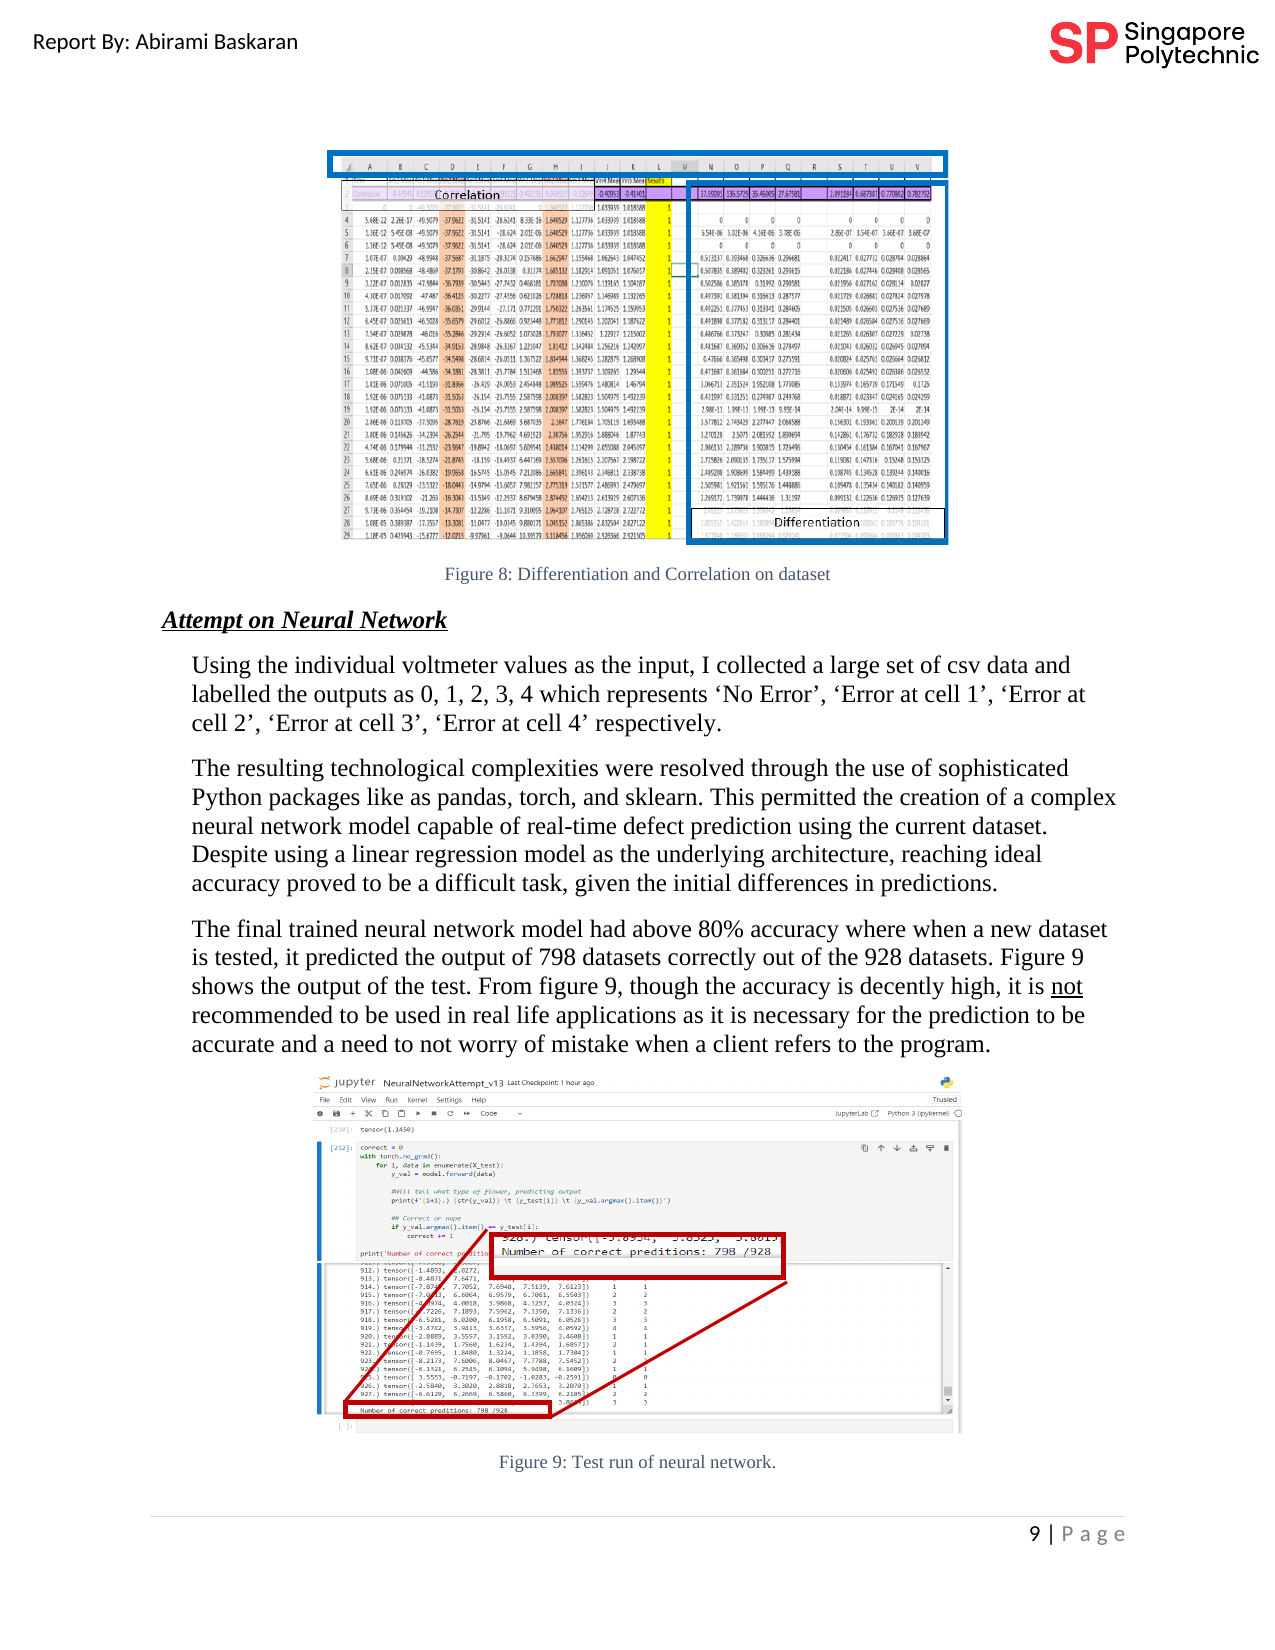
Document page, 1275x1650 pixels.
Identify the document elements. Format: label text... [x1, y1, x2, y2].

picture [313, 1074, 962, 1433]
text Using the individual voltmeter values as the input, I collected a large set of csv data and labelled the outputs as 0, 1, 2, 3, 4 which represents ‘No Error’, ‘Error at cell 1’, ‘Error at cell 2’, ‘Error at cell 3’, ‘Error at cell 4’ respectively. [191, 650, 1125, 737]
text The final trained neural network model had above 80% accuracy where when a new dataset is tested, it predicted the output of 798 datasets correctly out of the 928 datasets. Figure 9 shows the output of the test. From figure 9, though the accuracy is decently high, it is not recommended to be used in real life applications as it is necessary for the prediction to be accurate and a need to not worry of mistake when a client refers to the program. [191, 914, 1125, 1058]
text Attempt on Neural Network [162, 605, 1125, 634]
picture [326, 150, 949, 546]
text Figure 9: Test run of neural network. [150, 1451, 1125, 1472]
text The resulting technological complexities were resolved through the use of sophisticated Python packages like as pandas, torch, and sklearn. This permitted the creation of a complex neural network model capable of real-time defect prediction using the current dataset. Despite using a linear regression model as the underlying architecture, reaching ideal accuracy proved to be a difficult task, given the initial differences in predictions. [191, 753, 1125, 897]
picture [1047, 8, 1262, 77]
text Figure 8: Differentiation and Correlation on dataset [150, 562, 1125, 584]
